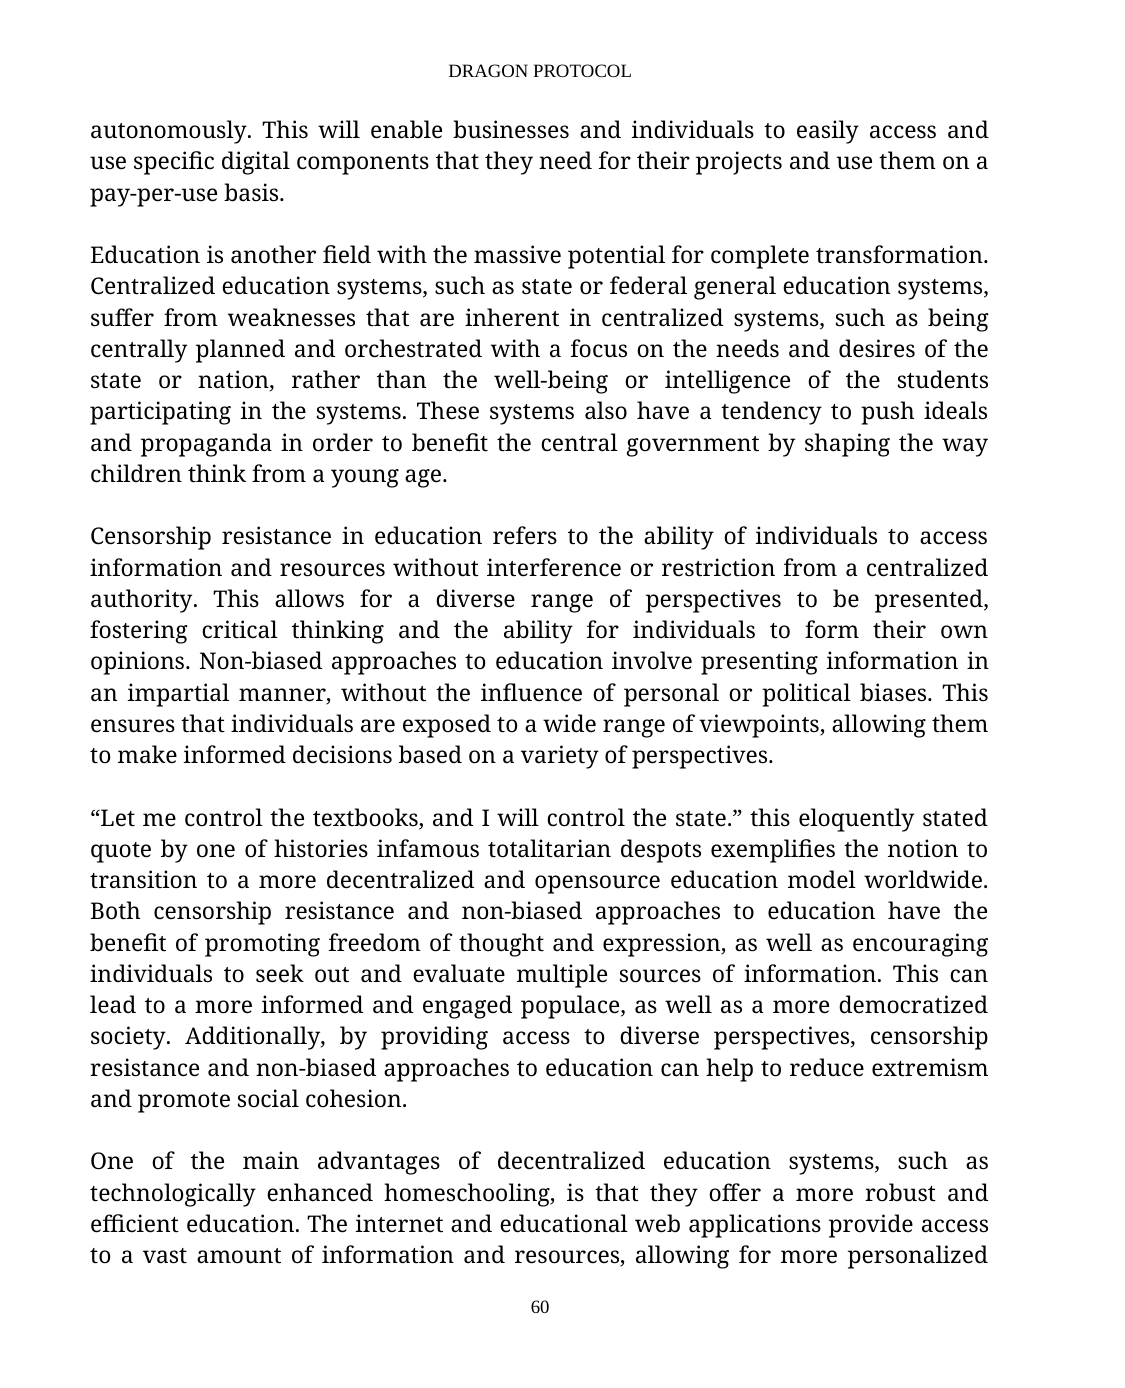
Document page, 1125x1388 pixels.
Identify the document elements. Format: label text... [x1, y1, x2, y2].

text Censorship resistance in education refers to the ability of individuals to access information and resources without interference or restriction from a centralized authority. This allows for a diverse range of perspectives to be presented, fostering critical thinking and the ability for individuals to form their own opinions. Non-biased approaches to education involve presenting information in an impartial manner, without the influence of personal or political biases. This ensures that individuals are exposed to a wide range of viewpoints, allowing them to make informed decisions based on a variety of perspectives. [90, 520, 990, 770]
text “Let me control the textbooks, and I will control the state.” this eloquently stated quote by one of histories infamous totalitarian despots exemplifies the notion to transition to a more decentralized and opensource education model worldwide. Both censorship resistance and non-biased approaches to education have the benefit of promoting freedom of thought and expression, as well as encouraging individuals to seek out and evaluate multiple sources of information. This can lead to a more informed and engaged populace, as well as a more democratized society. Additionally, by providing access to diverse perspectives, censorship resistance and non-biased approaches to education can help to reduce extremism and promote social cohesion. [90, 801, 990, 1114]
text Education is another field with the massive potential for complete transformation. Centralized education systems, such as state or federal general education systems, suffer from weaknesses that are inherent in centralized systems, such as being centrally planned and orchestrated with a focus on the needs and desires of the state or nation, rather than the well-being or intelligence of the students participating in the systems. These systems also have a tendency to push ideals and propaganda in order to benefit the central government by shaping the way children think from a young age. [90, 239, 990, 489]
